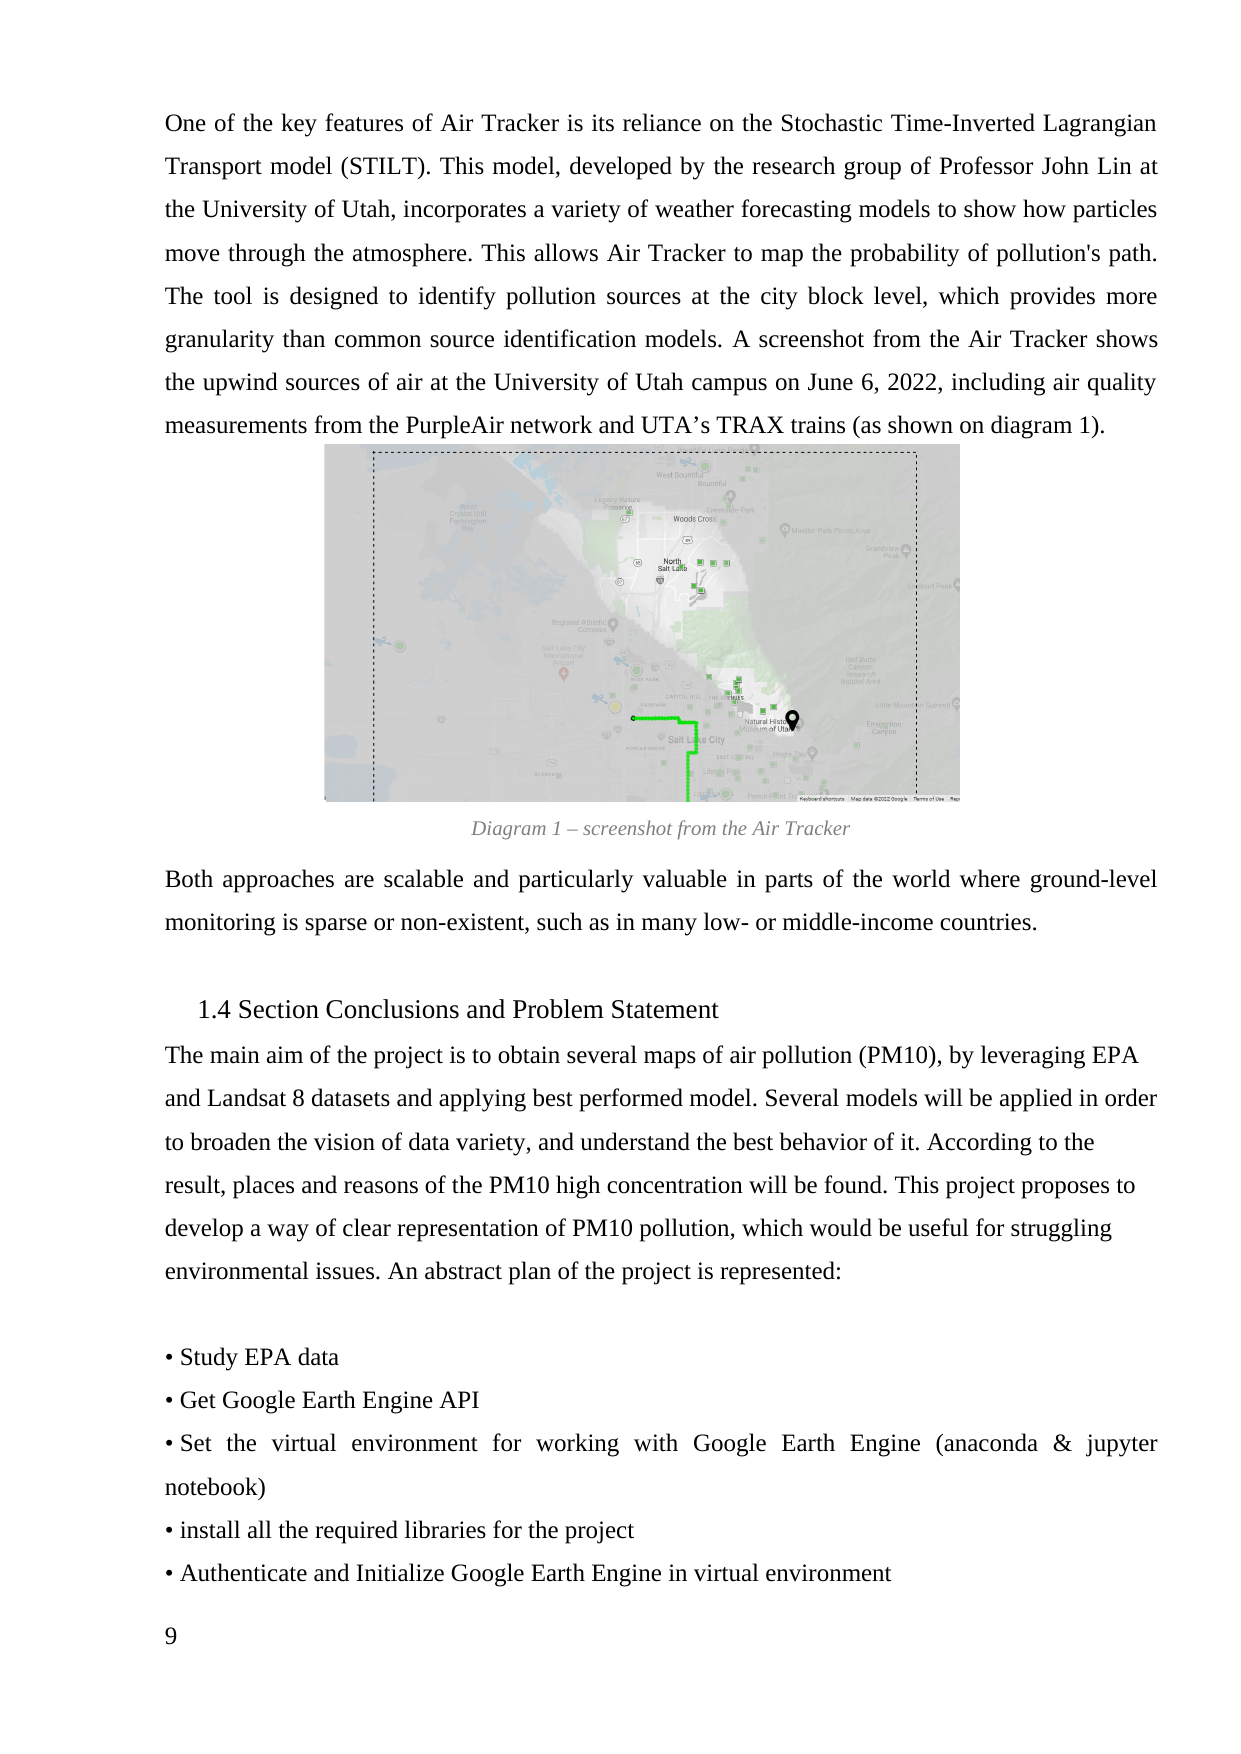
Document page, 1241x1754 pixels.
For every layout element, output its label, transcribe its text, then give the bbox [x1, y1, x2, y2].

text • Set the virtual environment for working with Google Earth Engine (anaconda & jupyter notebook) [164, 1428, 1159, 1500]
picture [324, 444, 960, 802]
text The main aim of the project is to obtain several maps of air pollution (PM10), by leveraging EPA and Landsat 8 datasets and applying best performed model. Several models will be applied in order to broaden the vision of data variety, and understand the best behavior of it. According to the result, places and reasons of the PM10 high concentration will be found. This project proposes to develop a way of clear representation of PM10 pollution, which would be useful for struggling environmental issues. An abstract plan of the project is represented: [164, 1040, 1159, 1285]
text One of the key features of Air Tracker is its reliance on the Stochastic Time-Inverted Lagrangian Transport model (STILT). This model, developed by the research group of Professor John Lin at the University of Utah, incorporates a variety of weather forecasting models to show how particles move through the atmosphere. This allows Air Tracker to map the probability of pollution's path. The tool is designed to identify pollution sources at the city block level, which provides more granularity than common source identification models. A screenshot from the Air Tracker shows the upwind sources of air at the University of Utah campus on June 6, 2022, including air quality measurements from the PurpleAir network and UTA’s TRAX trains (as shown on diagram 1). [164, 108, 1159, 439]
text • Authenticate and Initialize Google Earth Engine in virtual environment [164, 1558, 1159, 1587]
subtitle 1.4 Section Conclusions and Problem Statement [197, 994, 1159, 1025]
text • Study EPA data [164, 1342, 1159, 1371]
text Both approaches are scalable and particularly valuable in parts of the world where ground-level monitoring is sparse or non-existent, such as in many low- or middle-income countries. [164, 864, 1159, 936]
text • Get Google Earth Engine API [164, 1385, 1159, 1414]
text • install all the required libraries for the project [164, 1515, 1159, 1543]
